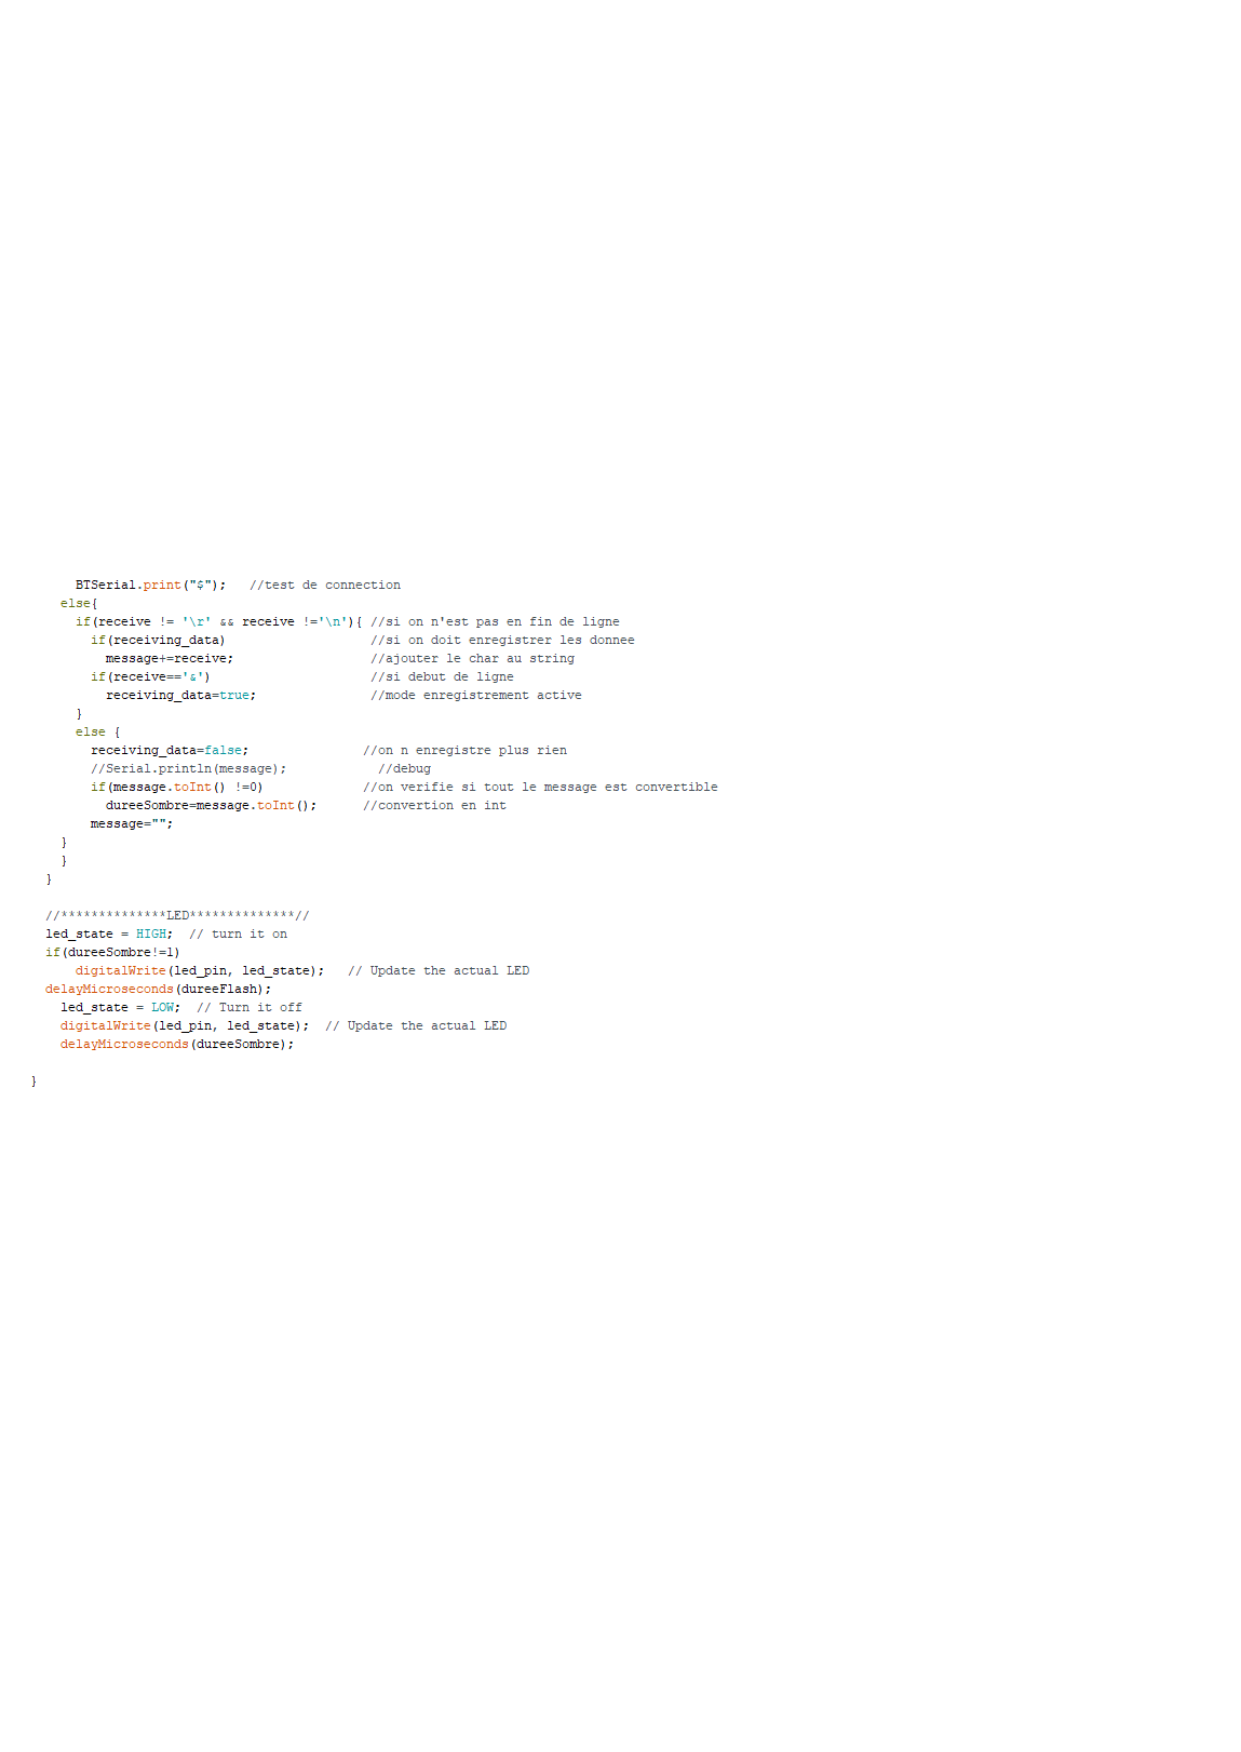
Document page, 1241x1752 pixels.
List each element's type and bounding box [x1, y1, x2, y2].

picture [26, 578, 782, 1101]
